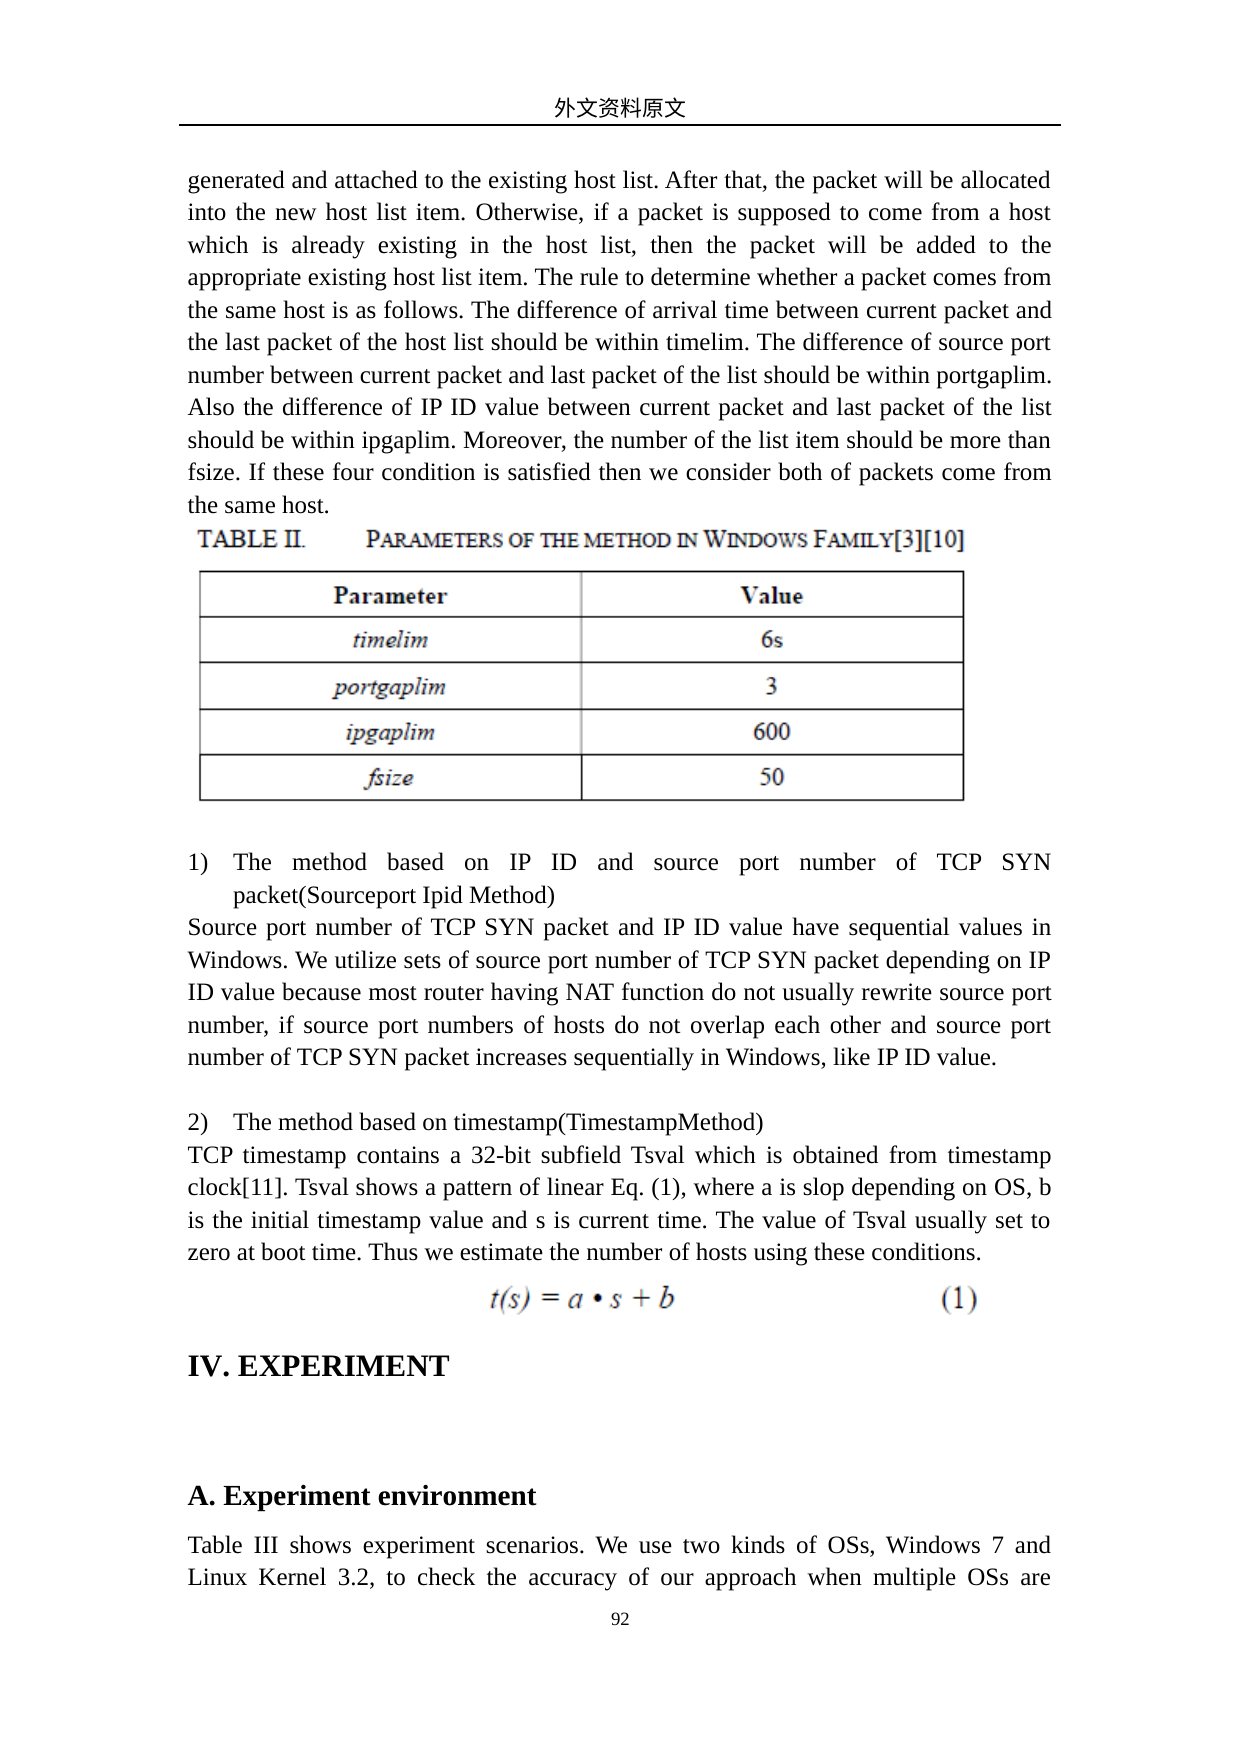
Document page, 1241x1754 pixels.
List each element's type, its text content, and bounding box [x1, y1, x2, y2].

text IV. EXPERIMENT [187, 1333, 1053, 1398]
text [187, 163, 1053, 520]
picture [187, 1275, 994, 1326]
text TCP timestamp contains a 32-bit subfield Tsval which is obtained from timestamp clock[11]. Tsval shows a pattern of linear Eq. (1), where a is slop depending on OS, b is the initial timestamp value and s is current time. The value of Tsval usually set to zero at boot time. Thus we estimate the number of hosts using these conditions. [187, 1138, 1053, 1268]
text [187, 1528, 1053, 1593]
text Source port number of TCP SYN packet and IP ID value have sequential values in Windows. We utilize sets of source port number of TCP SYN packet depending on IP ID value because most router having NAT function do not usually rewrite source port number, if source port numbers of hosts do not overlap each other and source port number of TCP SYN packet increases sequentially in Windows, like IP ID value. [187, 910, 1053, 1073]
list The method based on timestamp(TimestampMethod) [187, 1105, 1053, 1138]
picture [187, 524, 977, 809]
text A. Experiment environment [187, 1463, 1053, 1528]
list The method based on IP ID and source port number of TCP SYN packet(Sourceport Ipid Method) [187, 845, 1053, 910]
